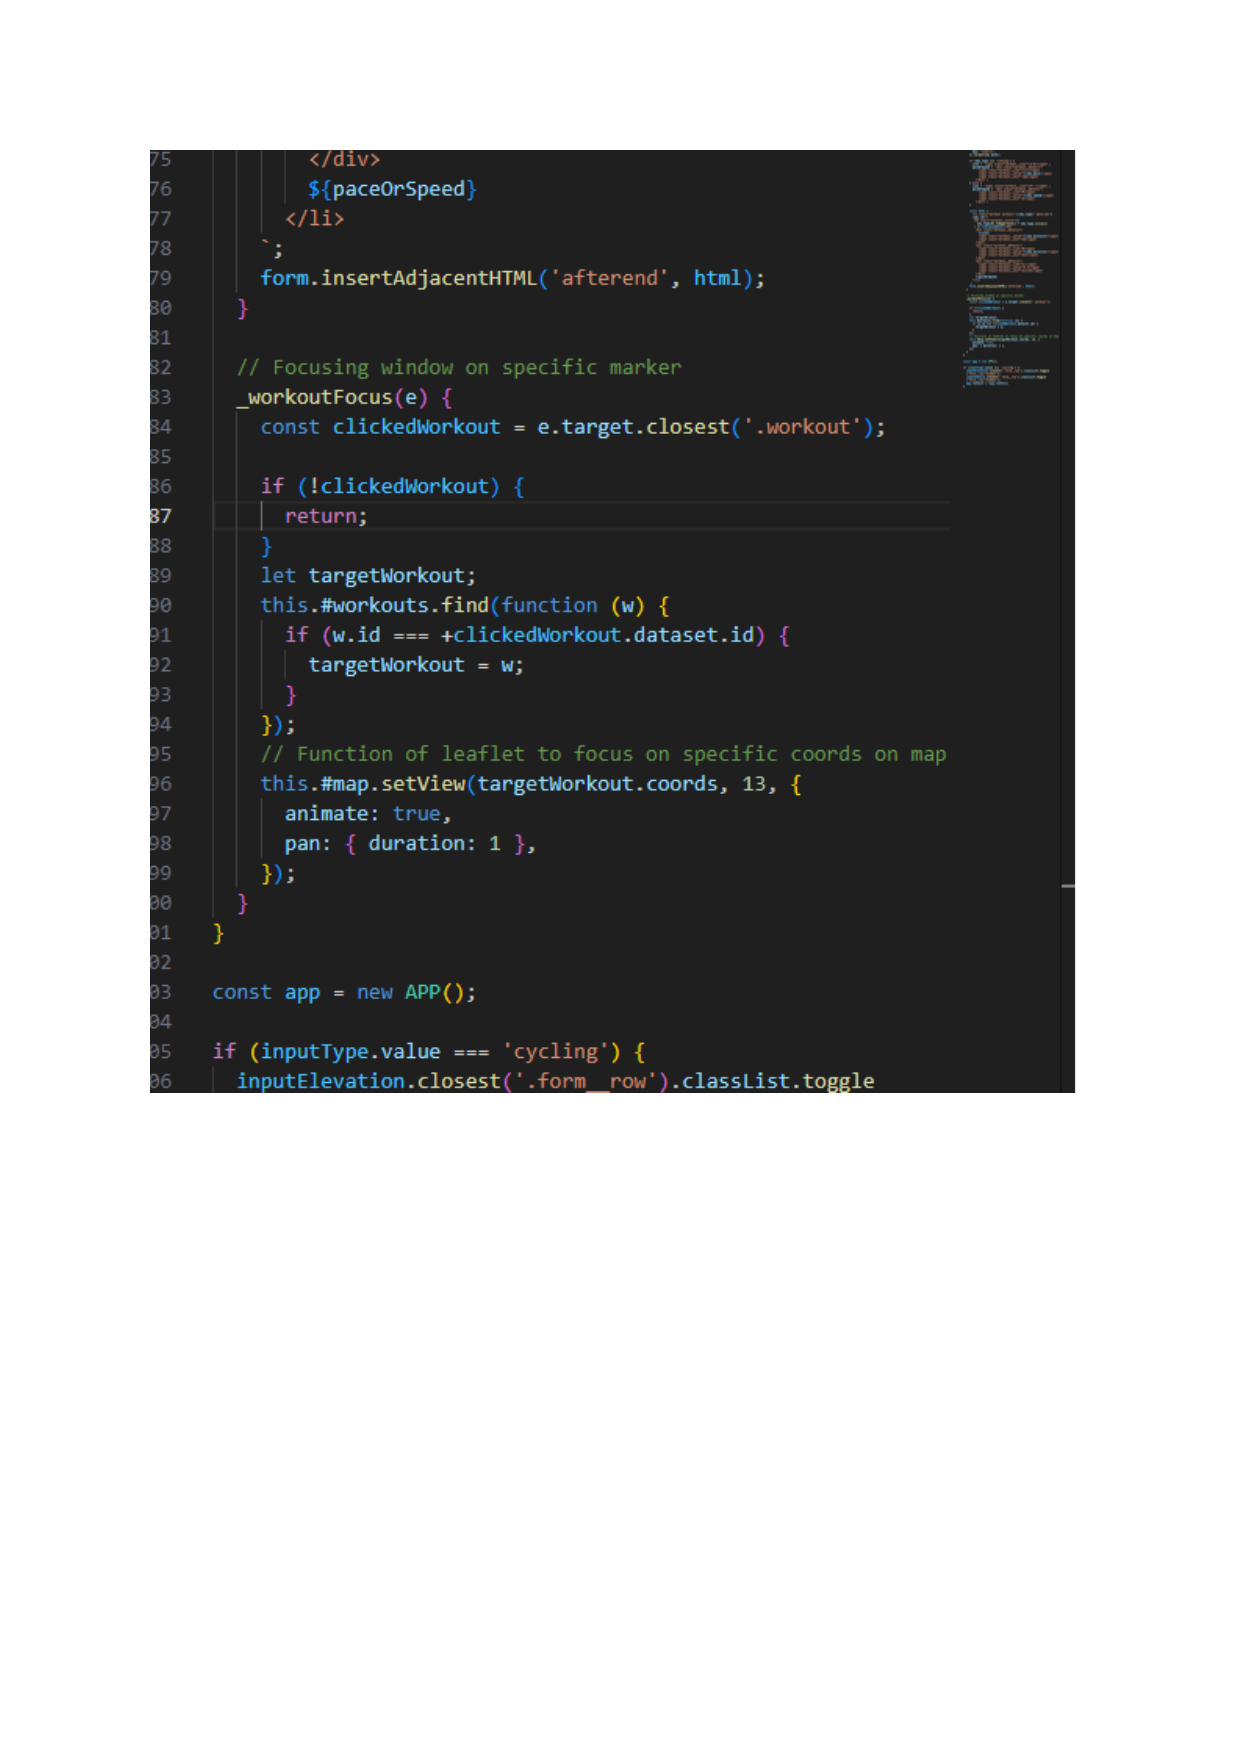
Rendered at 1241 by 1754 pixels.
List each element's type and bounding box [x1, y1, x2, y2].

picture [150, 150, 1076, 1093]
